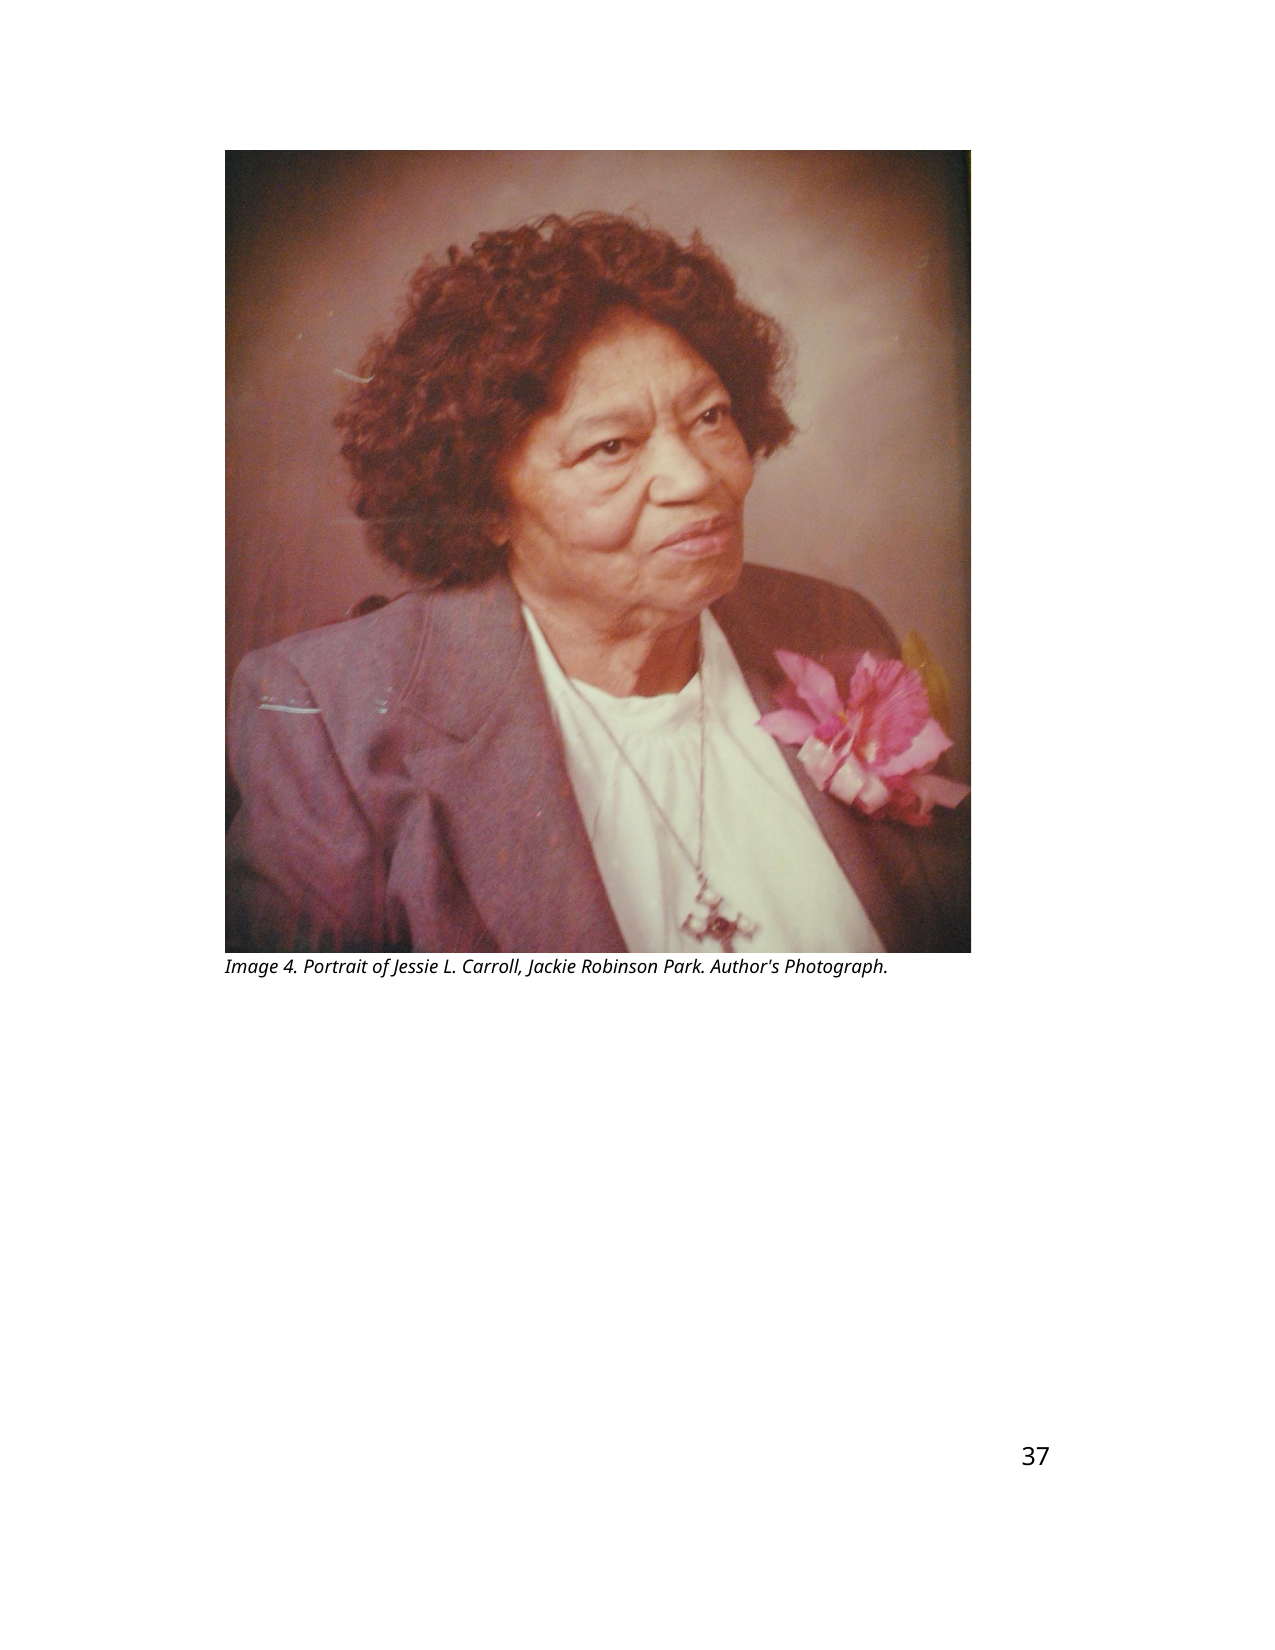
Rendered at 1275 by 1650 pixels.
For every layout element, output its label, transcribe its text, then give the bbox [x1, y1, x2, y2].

picture [225, 150, 972, 953]
text Image 4. Portrait of Jessie L. Carroll, Jackie Robinson Park. Author's Photograph. [225, 953, 1050, 978]
